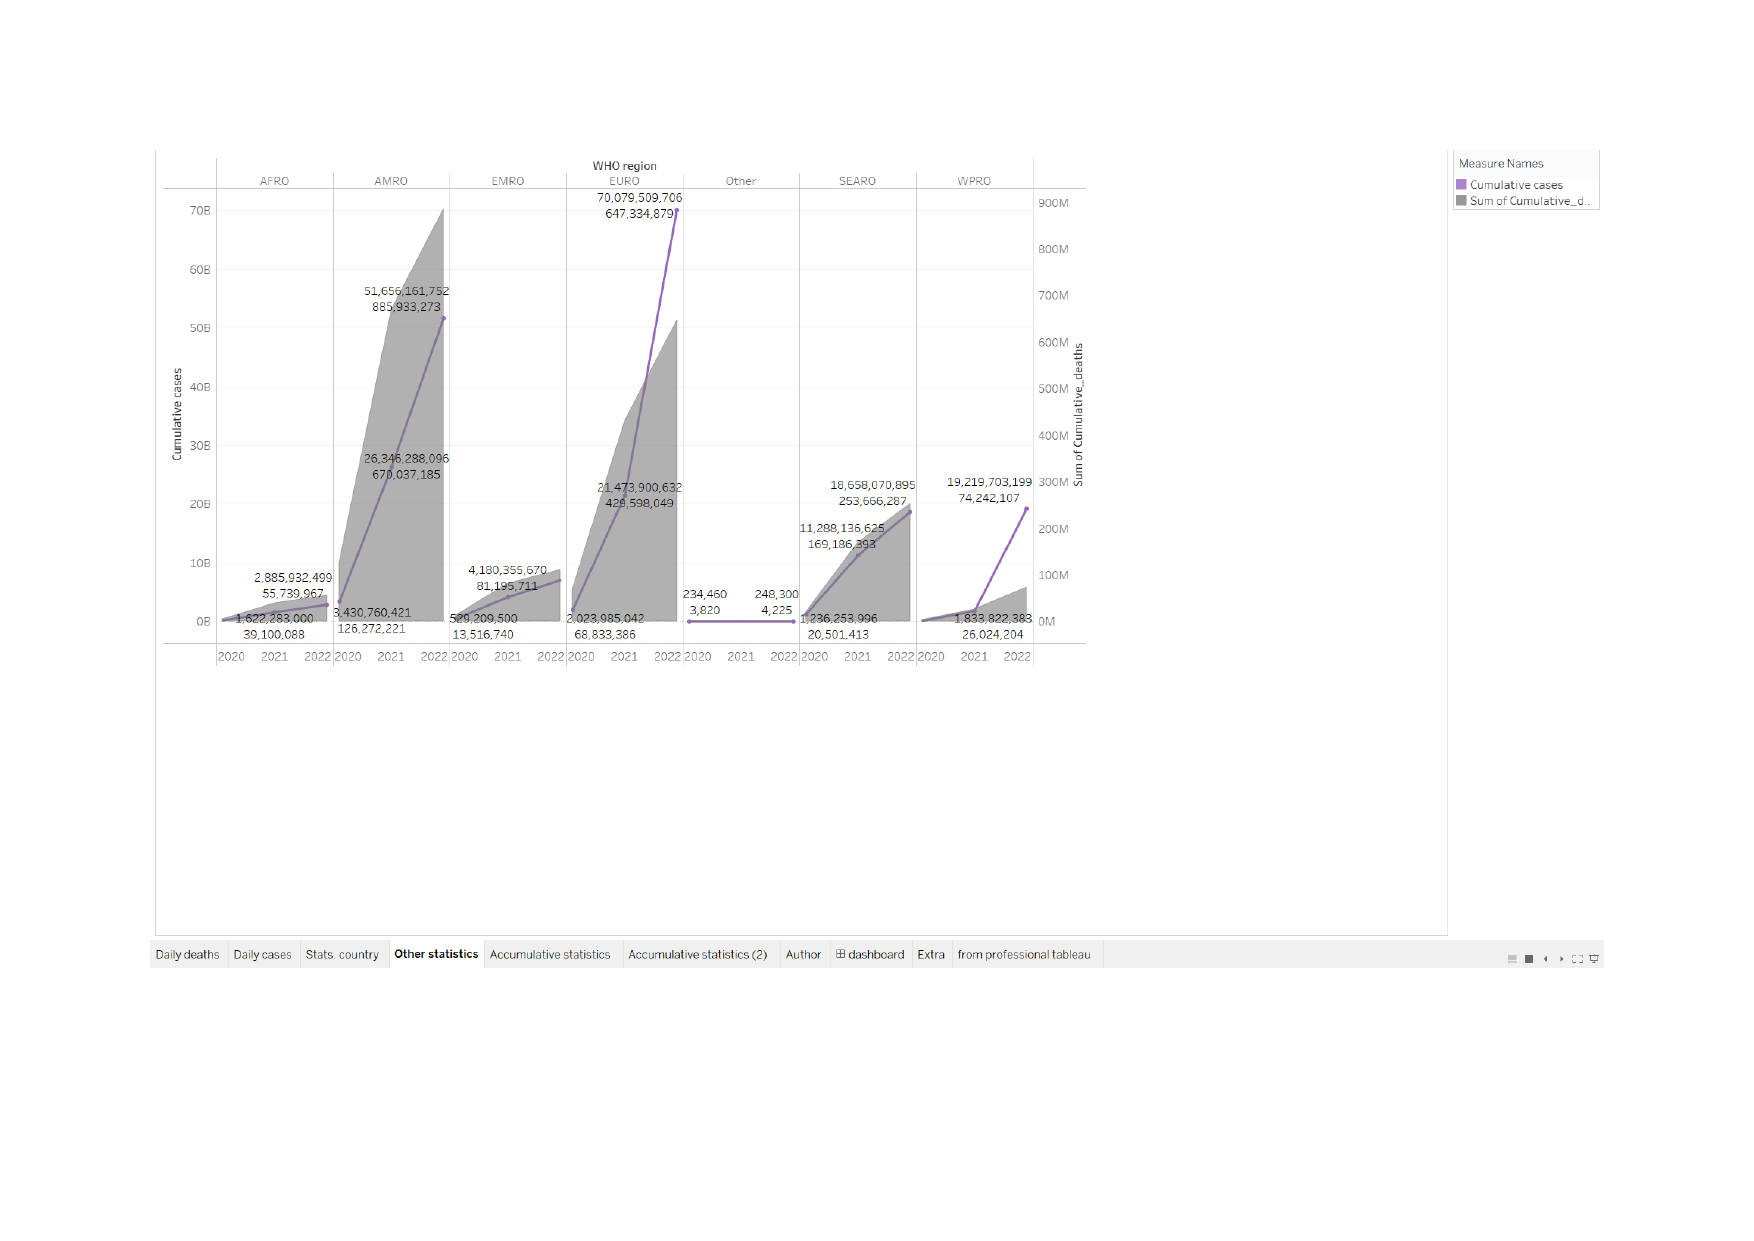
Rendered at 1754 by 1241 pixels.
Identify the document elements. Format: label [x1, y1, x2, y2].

picture [150, 150, 1604, 968]
